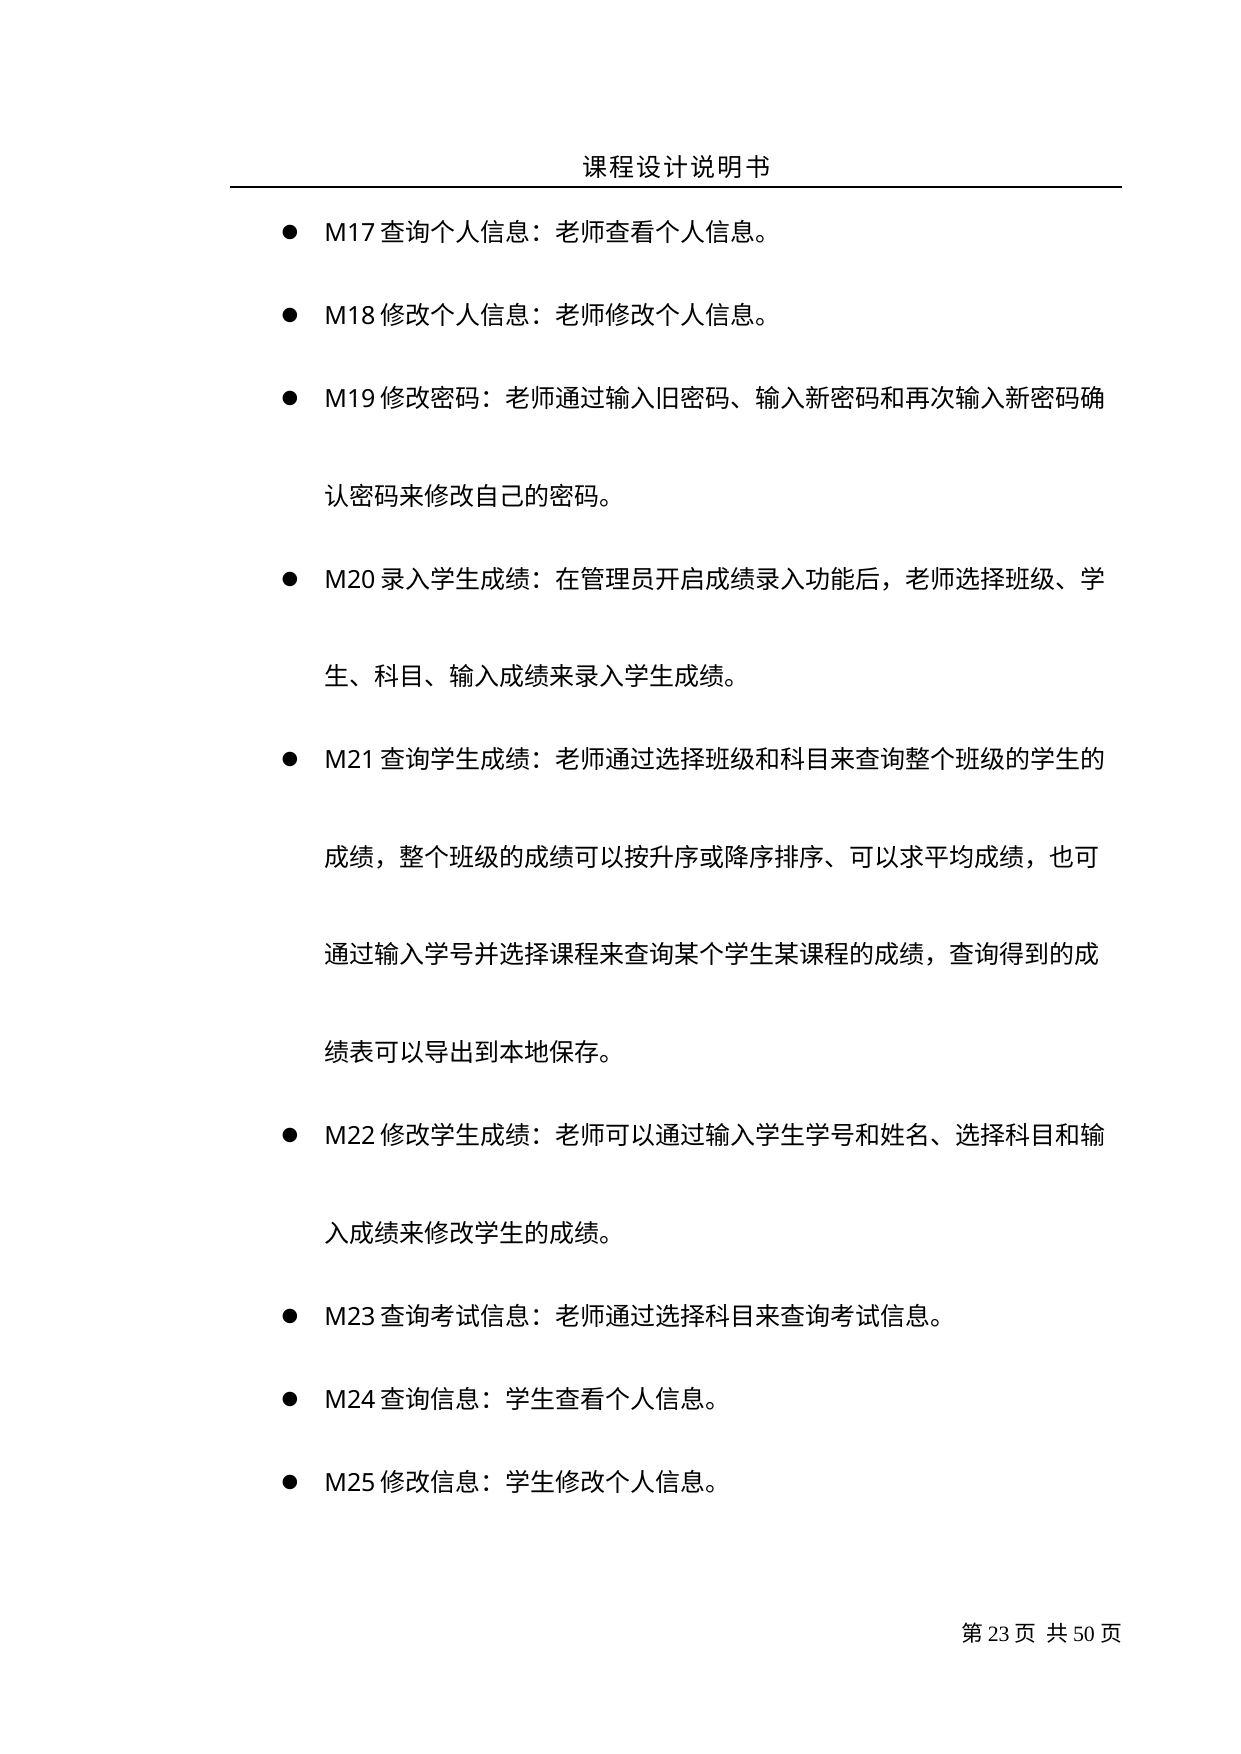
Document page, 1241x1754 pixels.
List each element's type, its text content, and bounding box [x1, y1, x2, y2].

list M17查询个人信息：老师查看个人信息。 [280, 198, 1122, 263]
list M22修改学生成绩：老师可以通过输入学生学号和姓名、选择科目和输入成绩来修改学生的成绩。 [280, 1101, 1122, 1264]
list M24查询信息：学生查看个人信息。 [280, 1365, 1122, 1430]
list M18修改个人信息：老师修改个人信息。 [280, 281, 1122, 346]
list M21查询学生成绩：老师通过选择班级和科目来查询整个班级的学生的成绩，整个班级的成绩可以按升序或降序排序、可以求平均成绩，也可通过输入学号并选择课程来查询某个学生某课程的成绩，查询得到的成绩表可以导出到本地保存。 [280, 726, 1122, 1083]
list M25修改信息：学生修改个人信息。 [280, 1448, 1122, 1513]
list M19修改密码：老师通过输入旧密码、输入新密码和再次输入新密码确认密码来修改自己的密码。 [280, 364, 1122, 527]
list M20录入学生成绩：在管理员开启成绩录入功能后，老师选择班级、学生、科目、输入成绩来录入学生成绩。 [280, 545, 1122, 707]
list M23查询考试信息：老师通过选择科目来查询考试信息。 [280, 1282, 1122, 1347]
